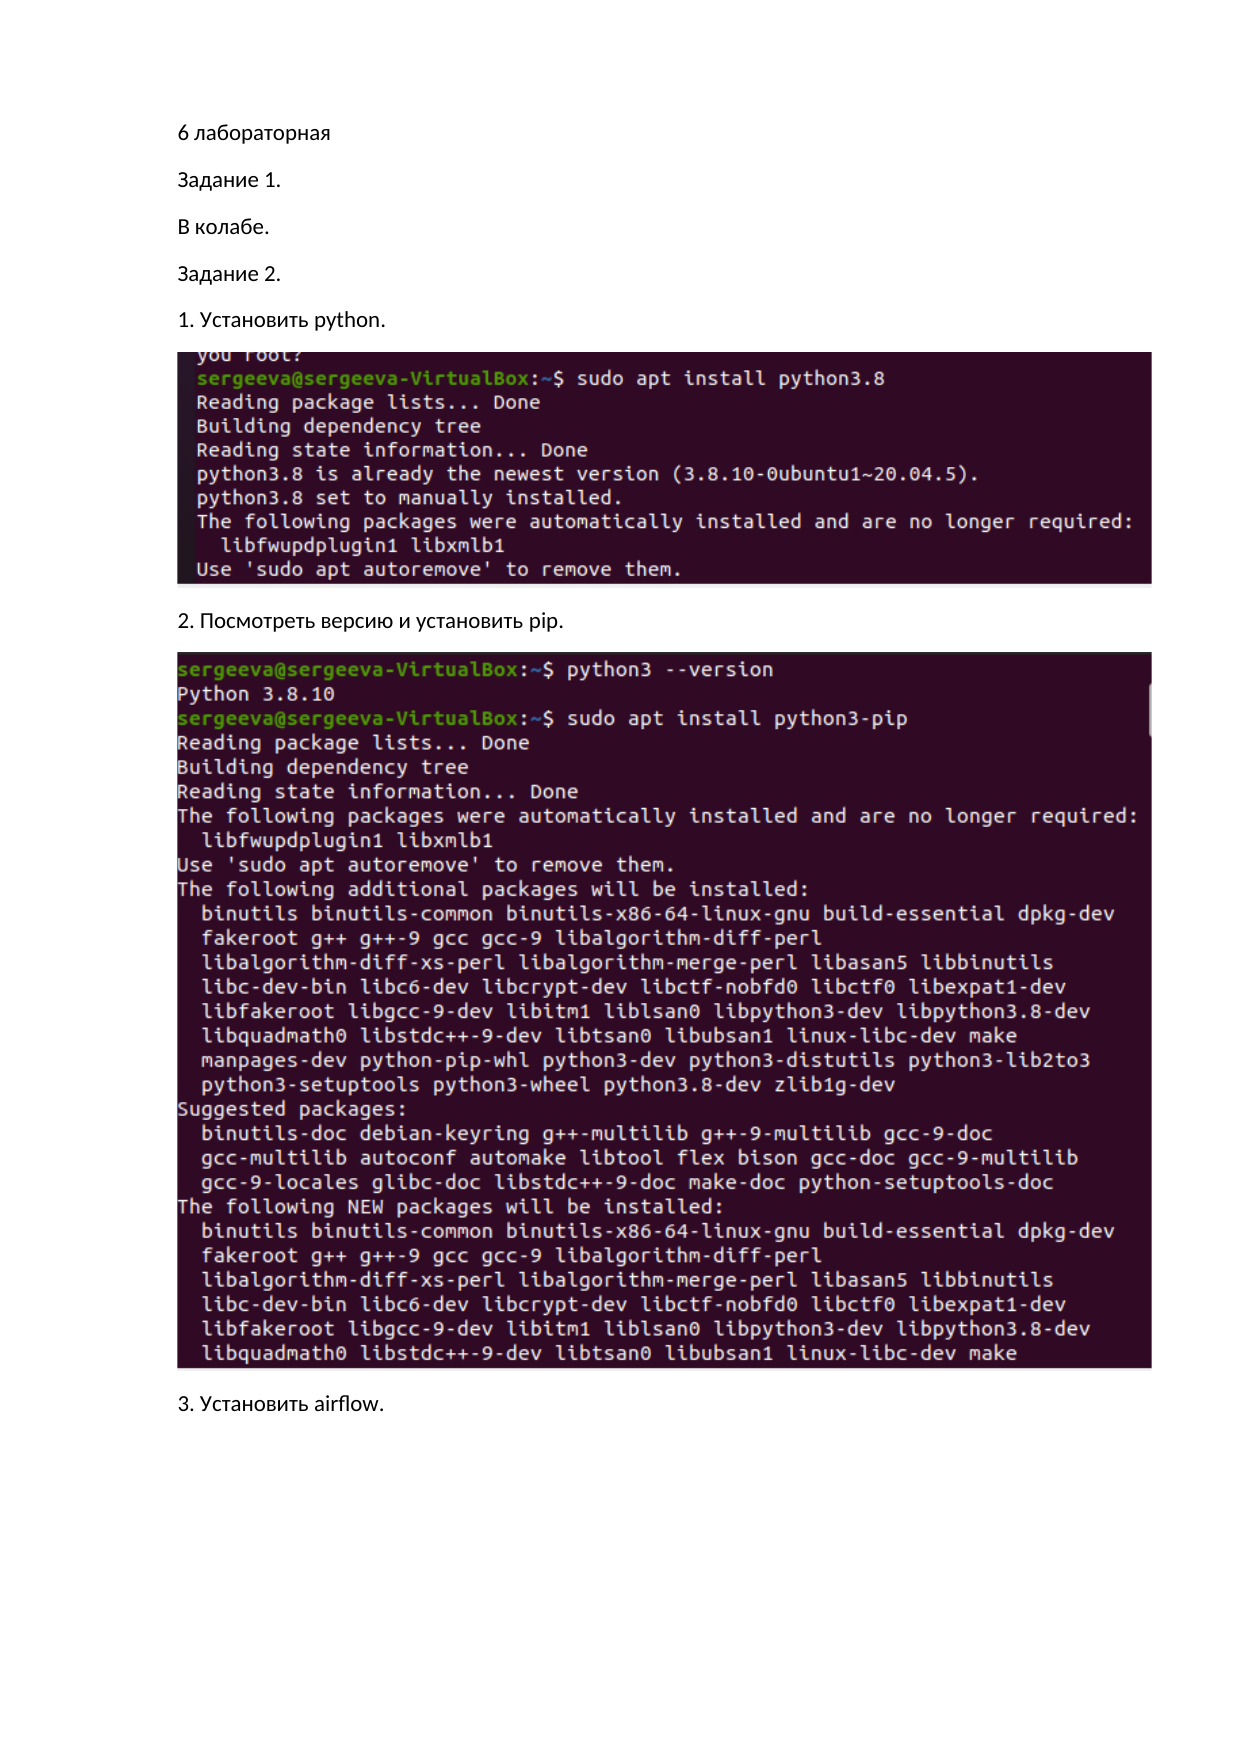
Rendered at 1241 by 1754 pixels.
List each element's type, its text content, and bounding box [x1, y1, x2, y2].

text 6 лабораторная [177, 118, 1152, 146]
text 1. Установить python. [177, 306, 1152, 334]
text Задание 1. [177, 165, 1152, 193]
text 3. Установить airflow. [177, 1389, 1152, 1417]
picture [177, 652, 1152, 1371]
text 2. Посмотреть версию и установить pip. [177, 606, 1152, 634]
text В колабе. [177, 212, 1152, 240]
text Задание 2. [177, 259, 1152, 287]
picture [177, 352, 1152, 588]
